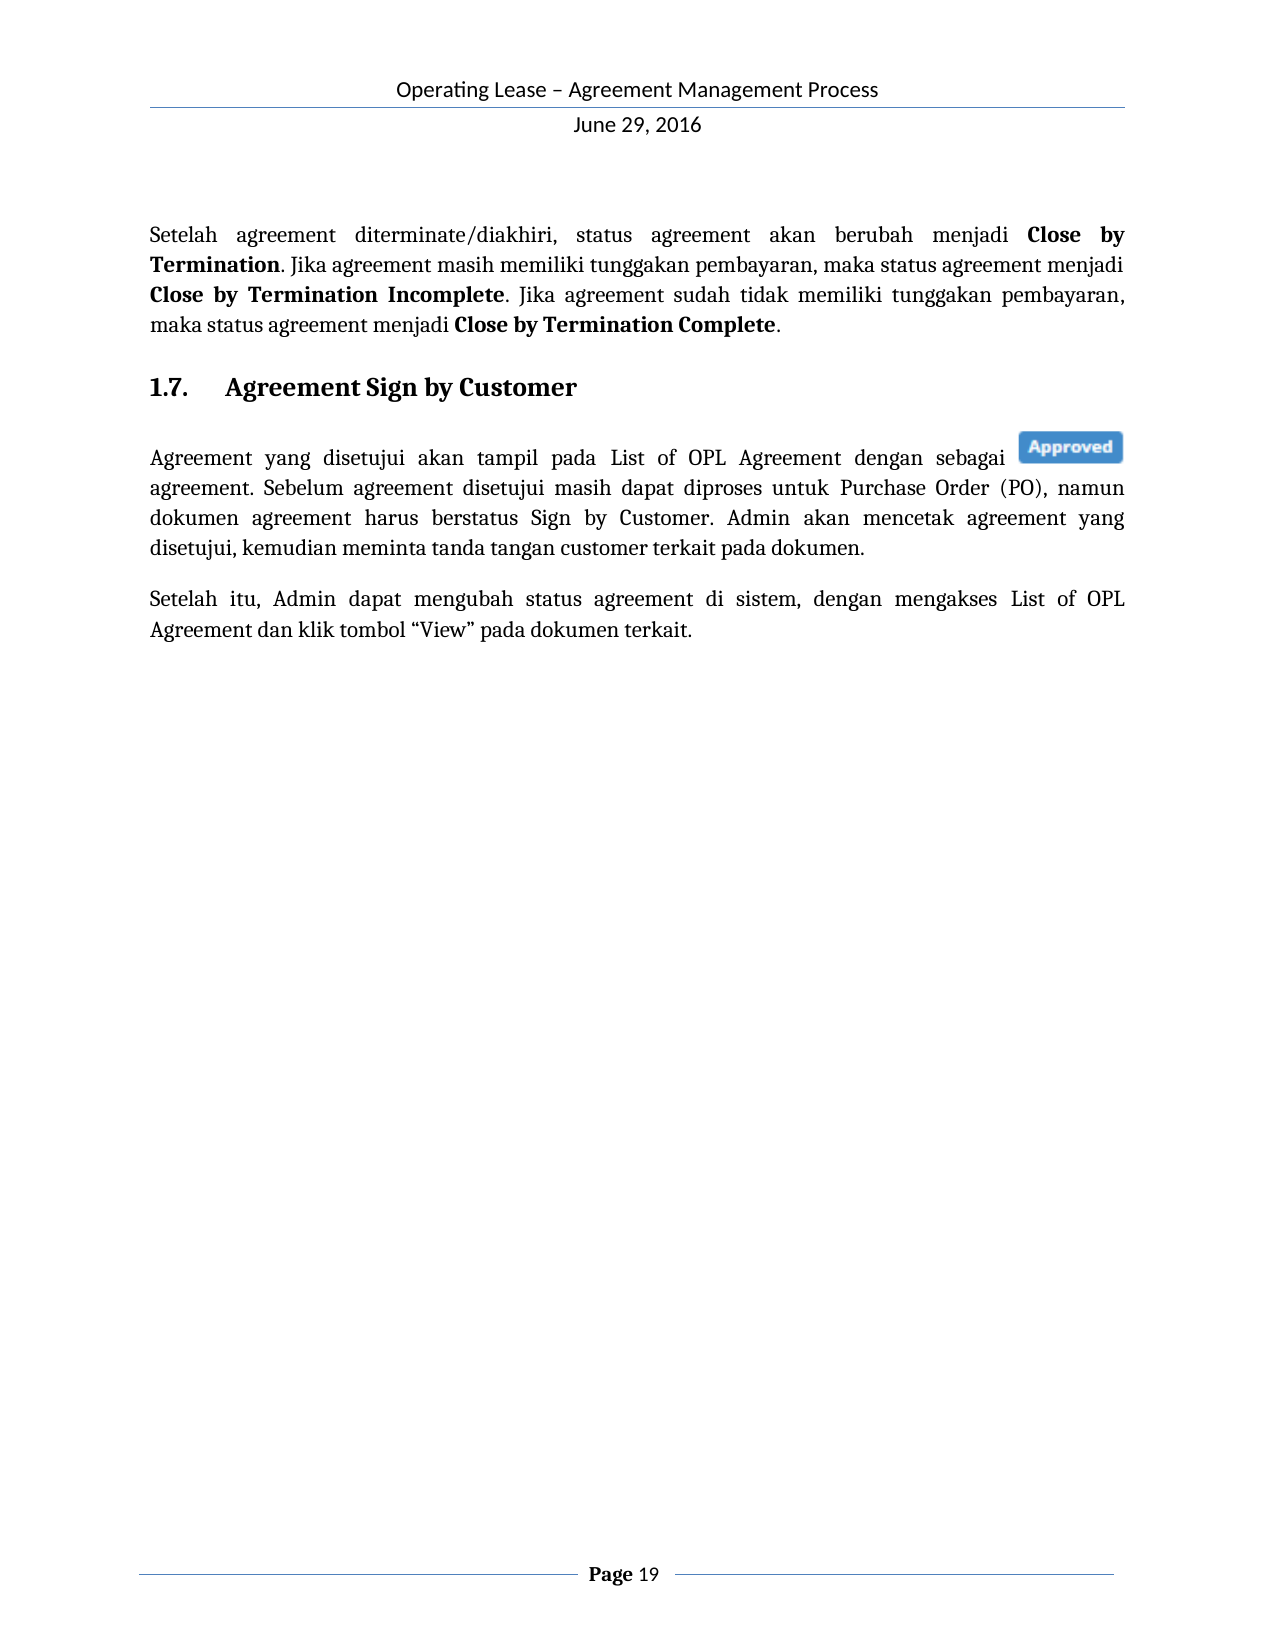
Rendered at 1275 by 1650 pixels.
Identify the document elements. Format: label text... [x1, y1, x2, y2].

subtitle Agreement Sign by Customer [150, 372, 1125, 403]
text Setelah itu, Admin dapat mengubah status agreement di sistem, dengan mengakses List of OPL Agreement dan klik tombol “View” pada dokumen terkait. [150, 586, 1125, 643]
picture [1018, 431, 1125, 466]
text Setelah agreement diterminate/diakhiri, status agreement akan berubah menjadi Close by Termination. Jika agreement masih memiliki tunggakan pembayaran, maka status agreement menjadi Close by Termination Incomplete. Jika agreement sudah tidak memiliki tunggakan pembayaran, maka status agreement menjadi Close by Termination Complete. [150, 222, 1125, 338]
text Agreement yang disetujui akan tampil pada List of OPL Agreement dengan sebagai agreement. Sebelum agreement disetujui masih dapat diproses untuk Purchase Order (PO), namun dokumen agreement harus berstatus Sign by Customer. Admin akan mencetak agreement yang disetujui, kemudian meminta tanda tangan customer terkait pada dokumen. [150, 432, 1125, 562]
